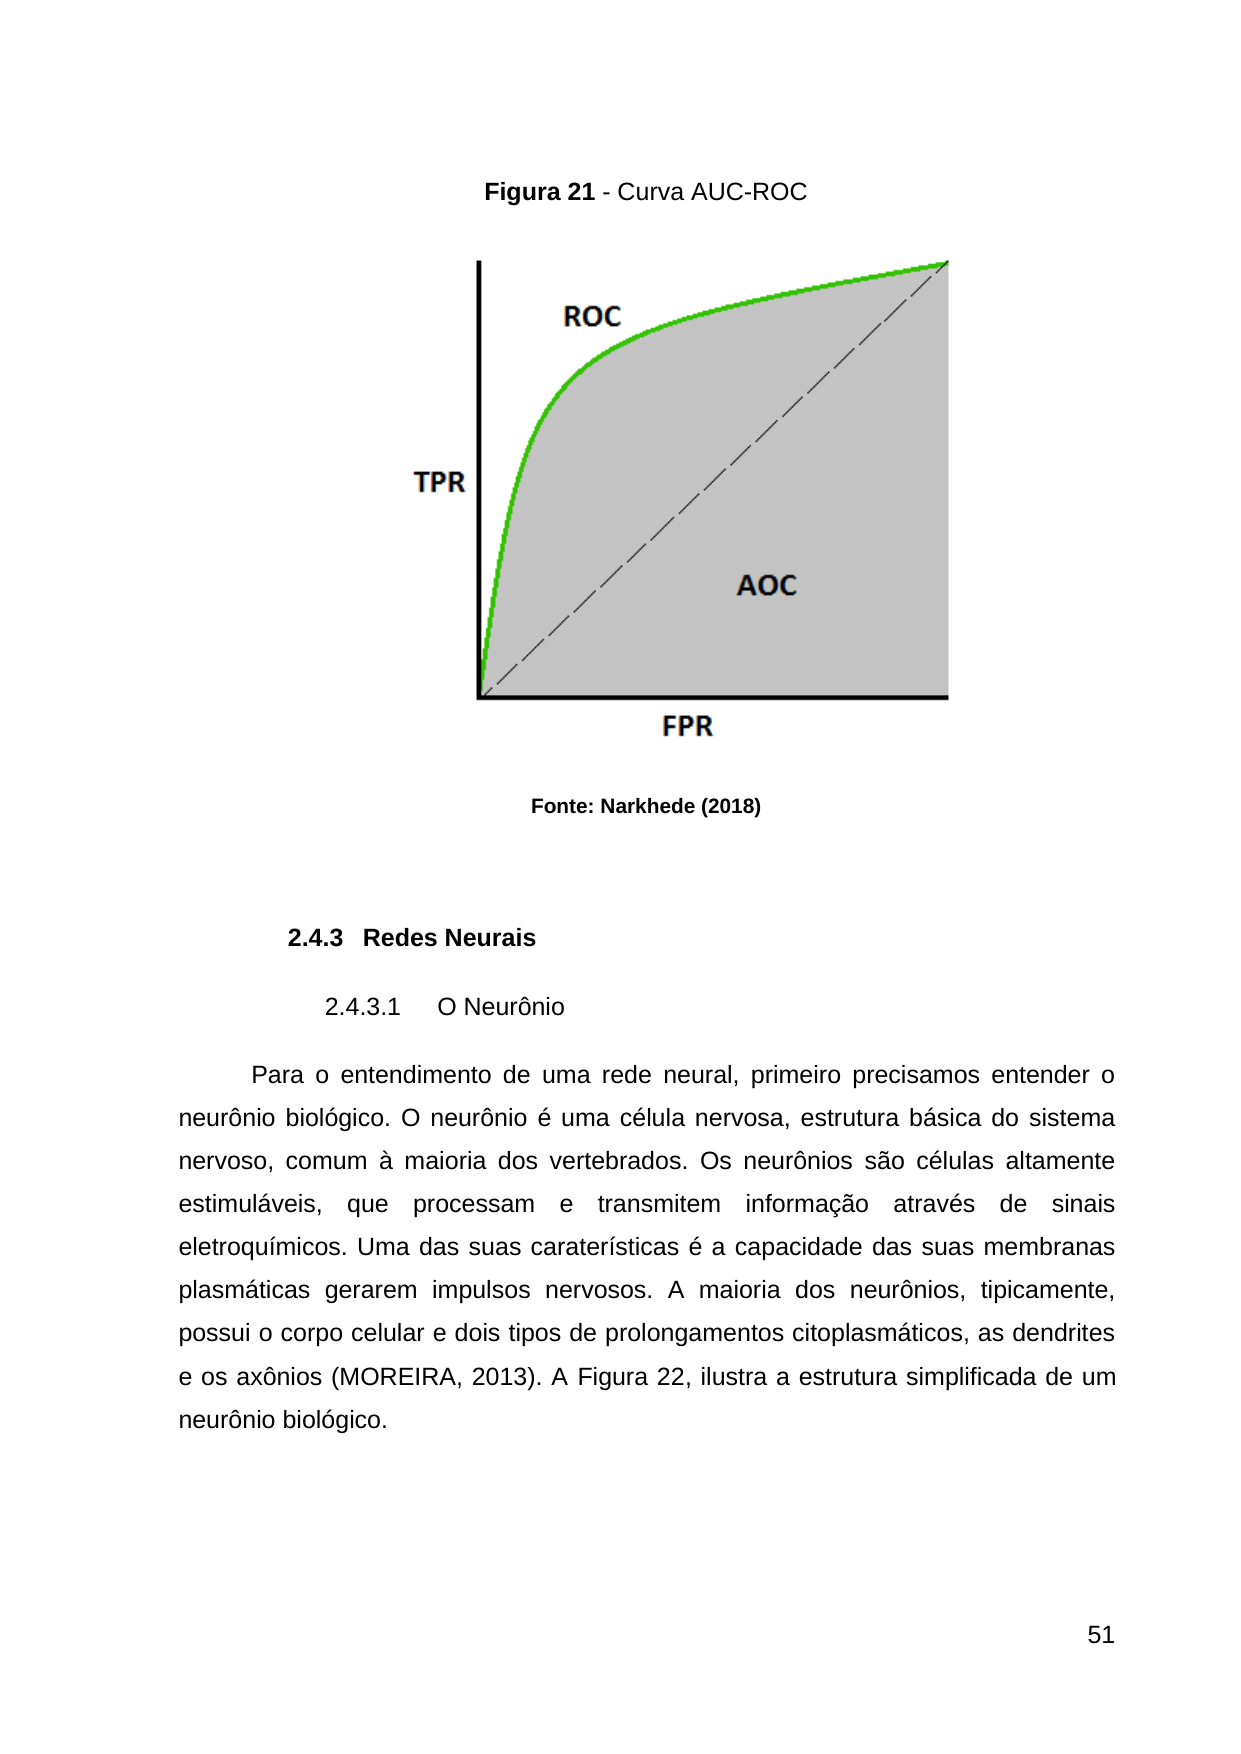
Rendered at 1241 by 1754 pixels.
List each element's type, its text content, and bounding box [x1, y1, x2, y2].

text Fonte: Narkhede (2018) [177, 794, 1115, 818]
list O Neurônio [324, 991, 1118, 1020]
text Para o entendimento de uma rede neural, primeiro precisamos entender o neurônio biológico. O neurônio é uma célula nervosa, estrutura básica do sistema nervoso, comum à maioria dos vertebrados. Os neurônios são células altamente estimuláveis, que processam e transmitem informação através de sinais eletroquímicos. Uma das suas caraterísticas é a capacidade das suas membranas plasmáticas gerarem impulsos nervosos. A maioria dos neurônios, tipicamente, possui o corpo celular e dois tipos de prolongamentos citoplasmáticos, as dendrites e os axônios (MOREIRA, 2013). A Figura 21, ilustra a estrutura simplificada de um neurônio biológico. [178, 1059, 1117, 1433]
list Redes Neurais [288, 923, 1118, 952]
picture [401, 239, 965, 755]
text Figura 21 - Curva AUC-ROC [177, 177, 1114, 206]
